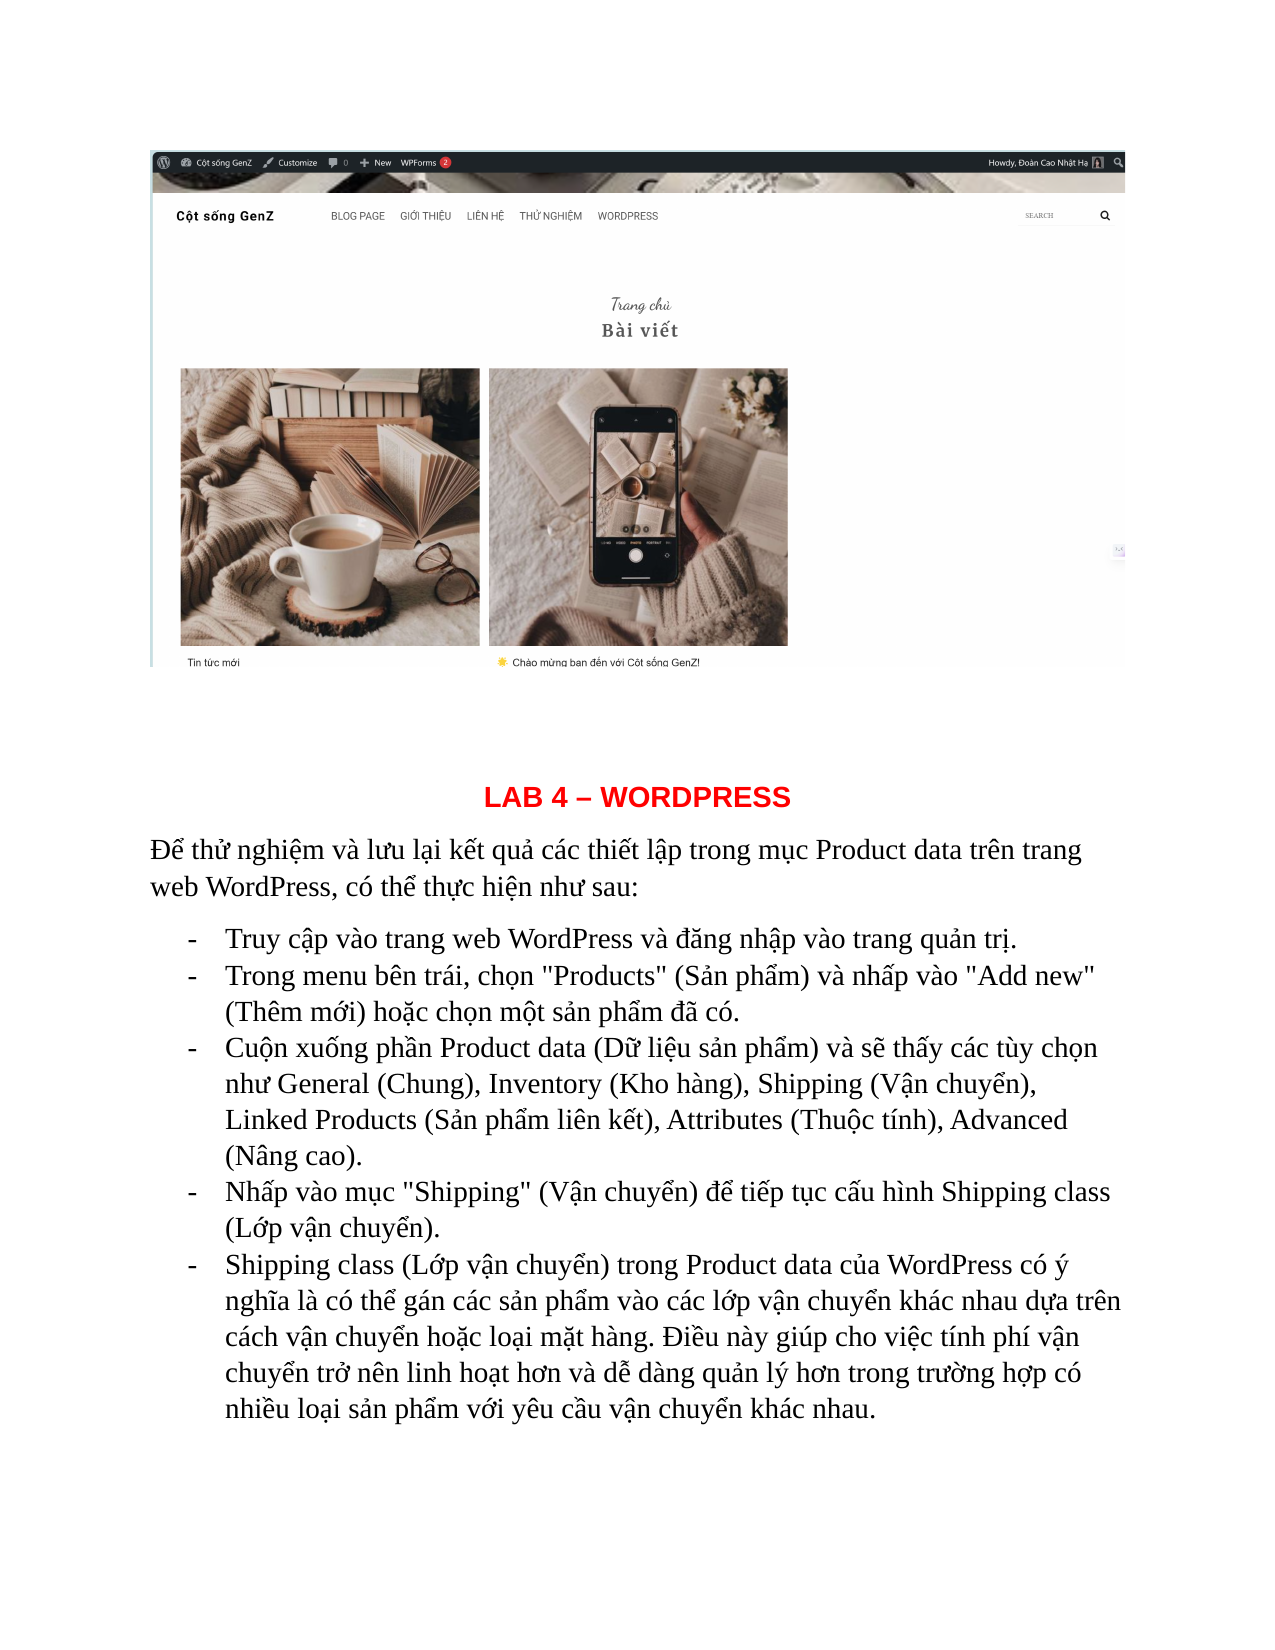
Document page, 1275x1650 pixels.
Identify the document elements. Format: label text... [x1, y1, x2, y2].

list Shipping class (Lớp vận chuyển) trong Product data của WordPress có ý nghĩa là có thể gán các sản phẩm vào các lớp vận chuyển khác nhau dựa trên cách vận chuyển hoặc loại mặt hàng. Điều này giúp cho việc tính phí vận chuyển trở nên linh hoạt hơn và dễ dàng quản lý hơn trong trường hợp có nhiều loại sản phẩm với yêu cầu vận chuyển khác nhau. [187, 1247, 1125, 1425]
list Trong menu bên trái, chọn "Products" (Sản phẩm) và nhấp vào "Add new" (Thêm mới) hoặc chọn một sản phẩm đã có. [187, 958, 1125, 1027]
text LAB 4 – WORDPRESS [150, 780, 1125, 813]
list Truy cập vào trang web WordPress và đăng nhập vào trang quản trị. [187, 921, 1125, 955]
list Nhấp vào mục "Shipping" (Vận chuyển) để tiếp tục cấu hình Shipping class (Lớp vận chuyển). [187, 1174, 1125, 1244]
text Để thử nghiệm và lưu lại kết quả các thiết lập trong mục Product data trên trang web WordPress, có thể thực hiện như sau: [150, 832, 1125, 902]
picture [150, 150, 1125, 667]
list Cuộn xuống phần Product data (Dữ liệu sản phẩm) và sẽ thấy các tùy chọn như General (Chung), Inventory (Kho hàng), Shipping (Vận chuyển), Linked Products (Sản phẩm liên kết), Attributes (Thuộc tính), Advanced (Nâng cao). [187, 1030, 1125, 1172]
